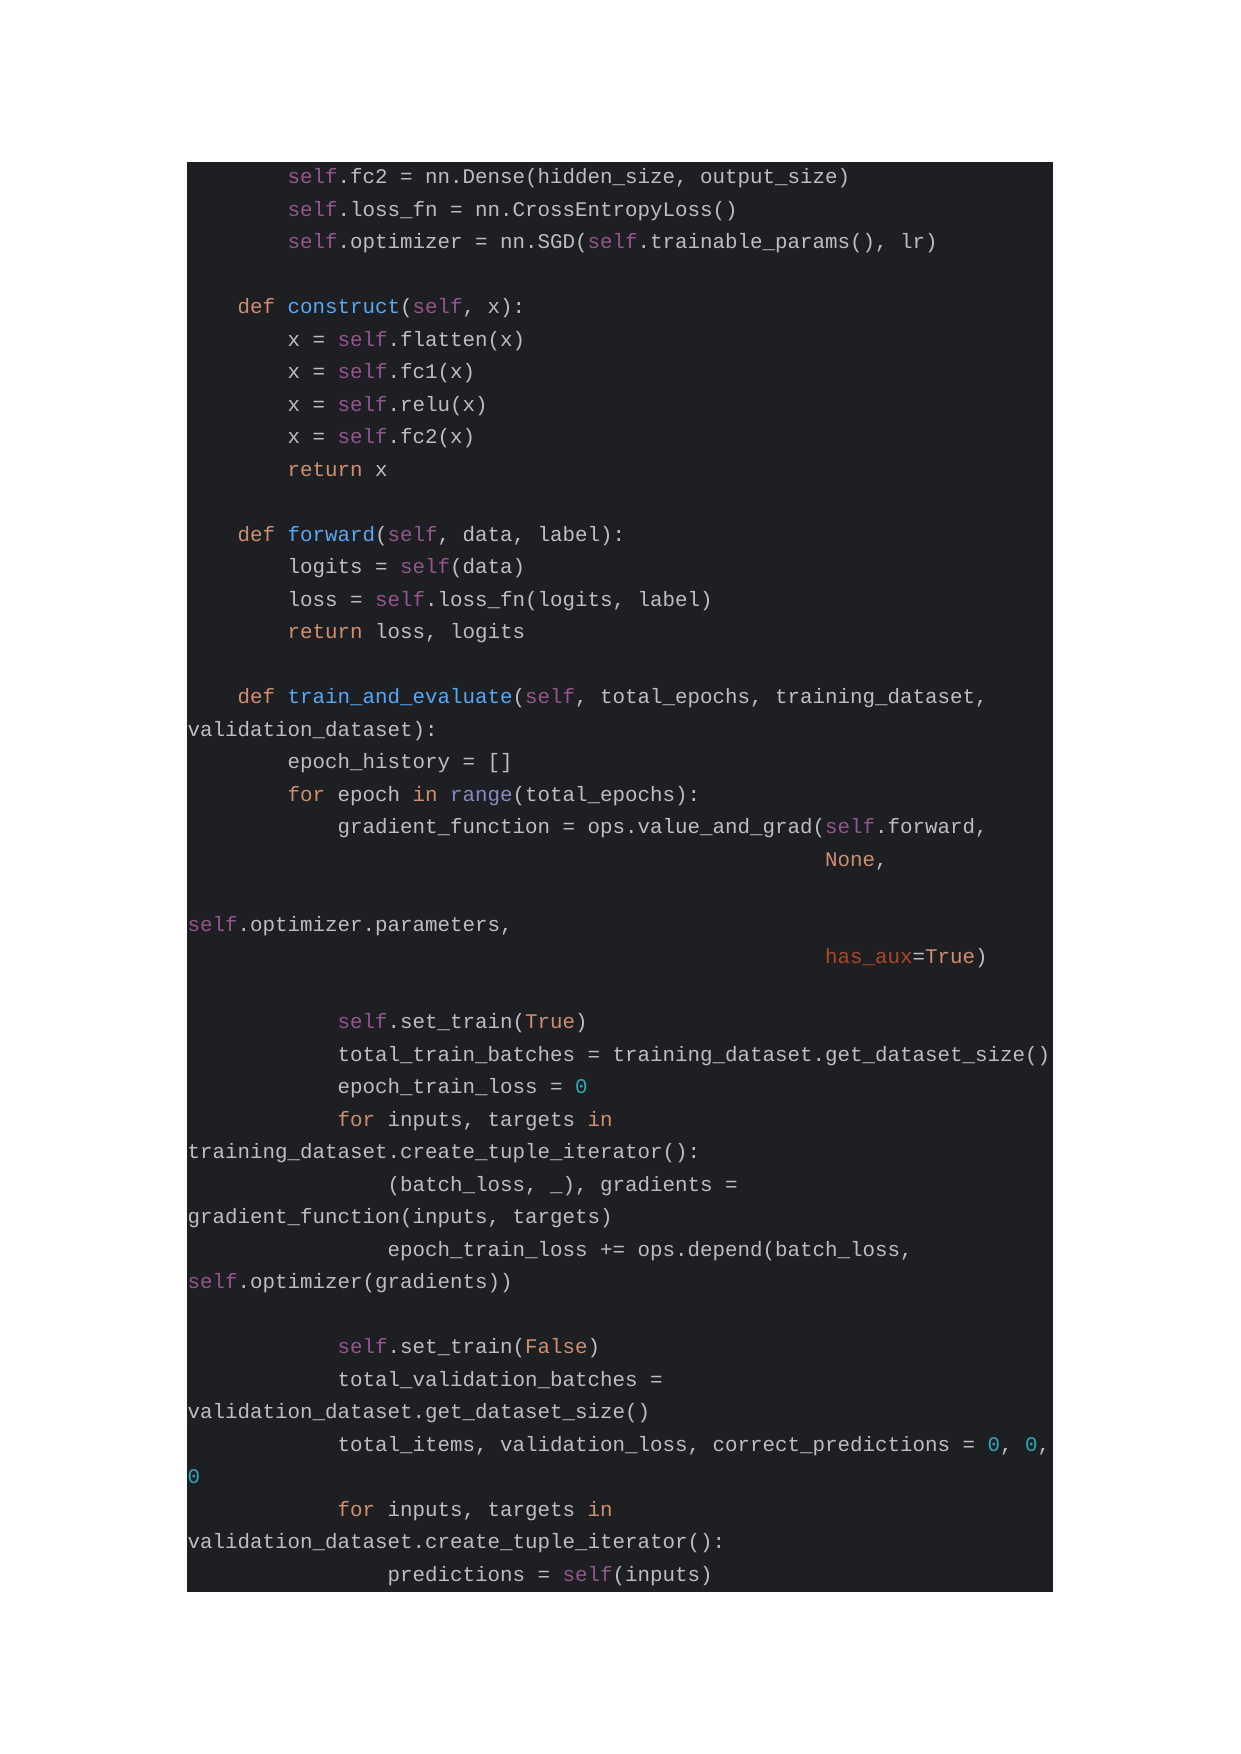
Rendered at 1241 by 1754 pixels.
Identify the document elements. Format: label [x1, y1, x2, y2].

text [187, 162, 1053, 1592]
